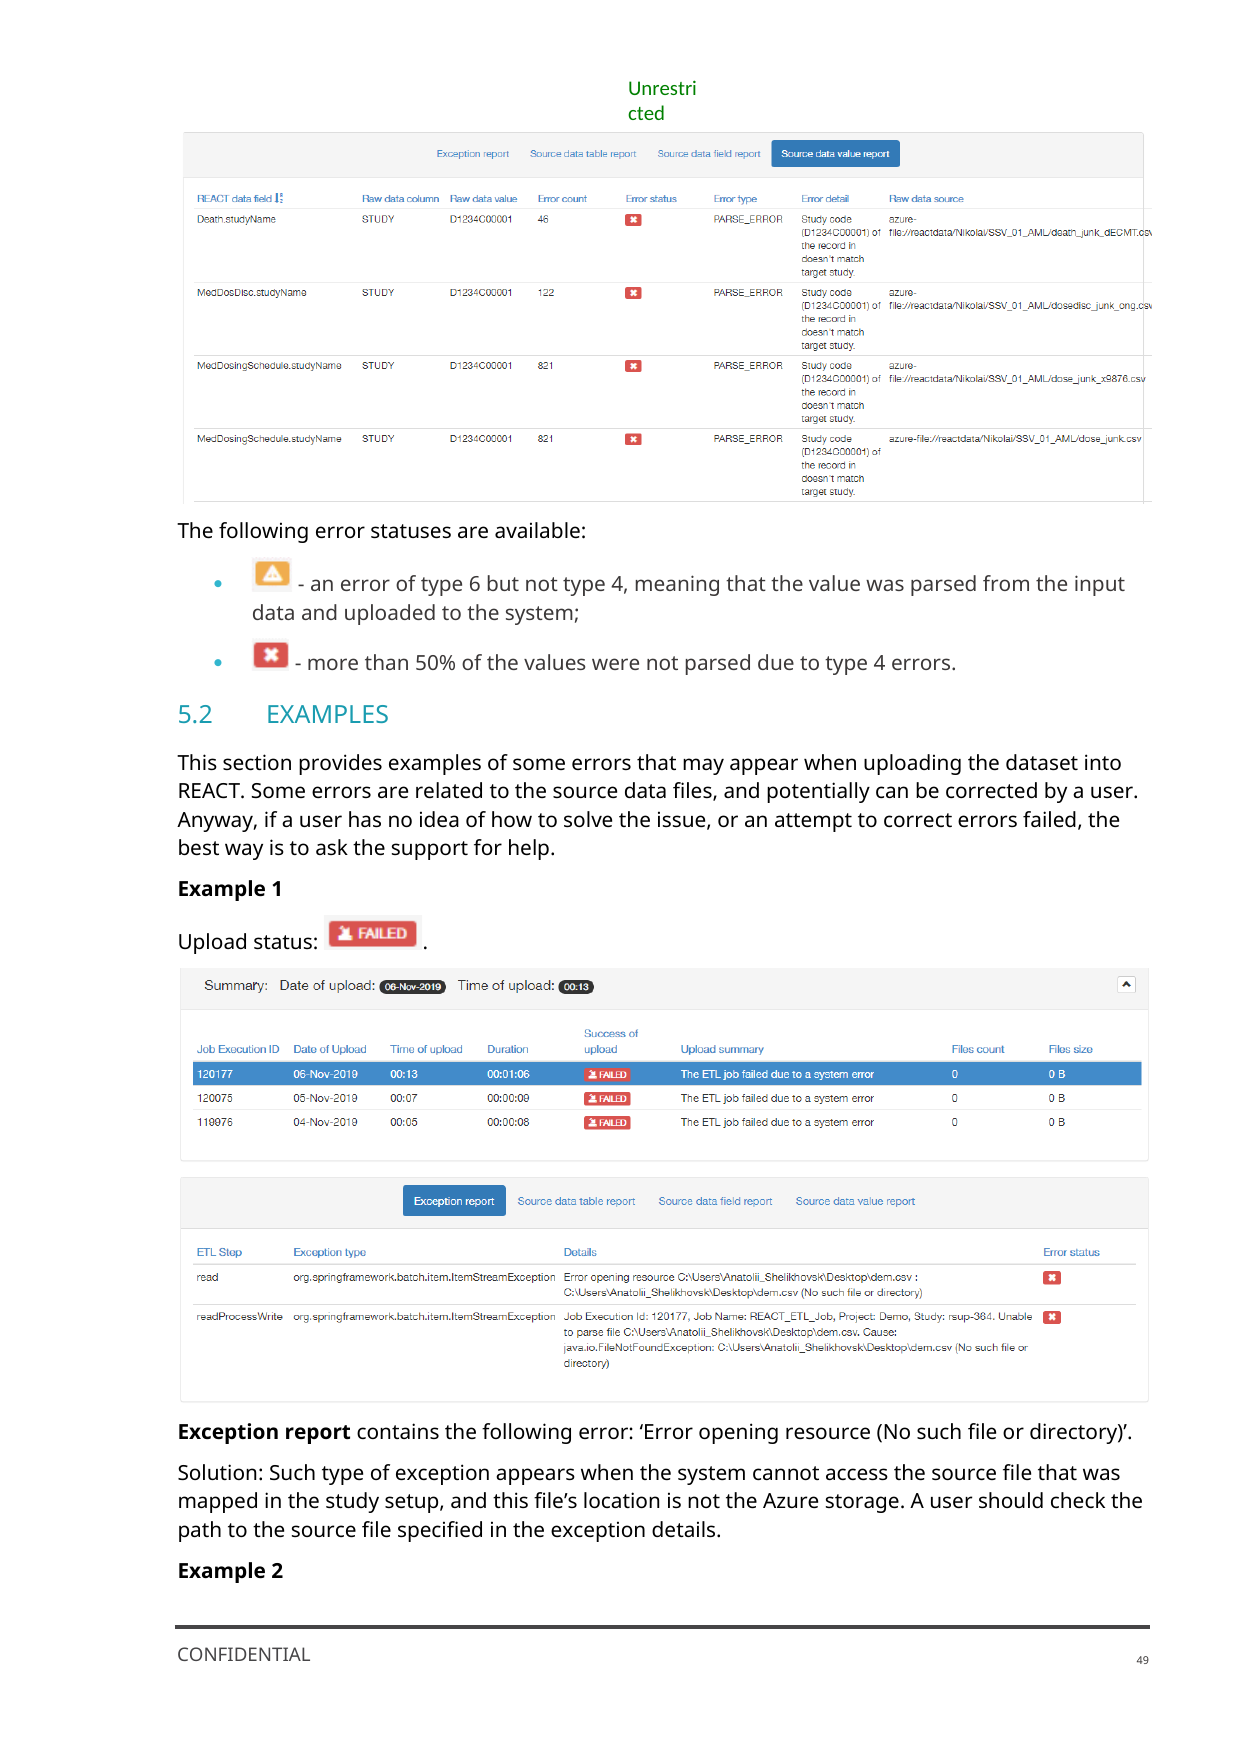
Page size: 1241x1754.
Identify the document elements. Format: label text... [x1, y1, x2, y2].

list - an error of type 6 but not type 4, meaning that the value was parsed from the input data and uploaded to the system; [214, 557, 1152, 626]
subtitle Examples [177, 697, 1152, 731]
picture [177, 128, 1152, 504]
picture [251, 557, 293, 592]
list - more than 50% of the values were not parsed due to type 4 errors. [214, 639, 1152, 676]
text The following error statuses are available: [177, 517, 1152, 545]
picture [323, 915, 423, 950]
text Solution: Such type of exception appears when the system cannot access the source file that was mapped in the study setup, and this file’s location is not the Azure storage. A user should check the path to the source file specified in the exception details. [177, 1458, 1152, 1543]
text Exception report contains the following error: ‘Error opening resource (No such file or directory)’. [177, 1417, 1152, 1446]
picture [177, 968, 1152, 1405]
text Example 2 [177, 1556, 1152, 1584]
picture [251, 638, 289, 671]
text Upload status: . [177, 915, 1152, 956]
text This section provides examples of some errors that may appear when uploading the dataset into REACT. Some errors are related to the source data files, and potentially can be corrected by a user. Anyway, if a user has no idea of how to solve the issue, or an attempt to correct errors failed, the best way is to ask the support for help. [177, 748, 1152, 862]
text Example 1 [177, 874, 1152, 903]
